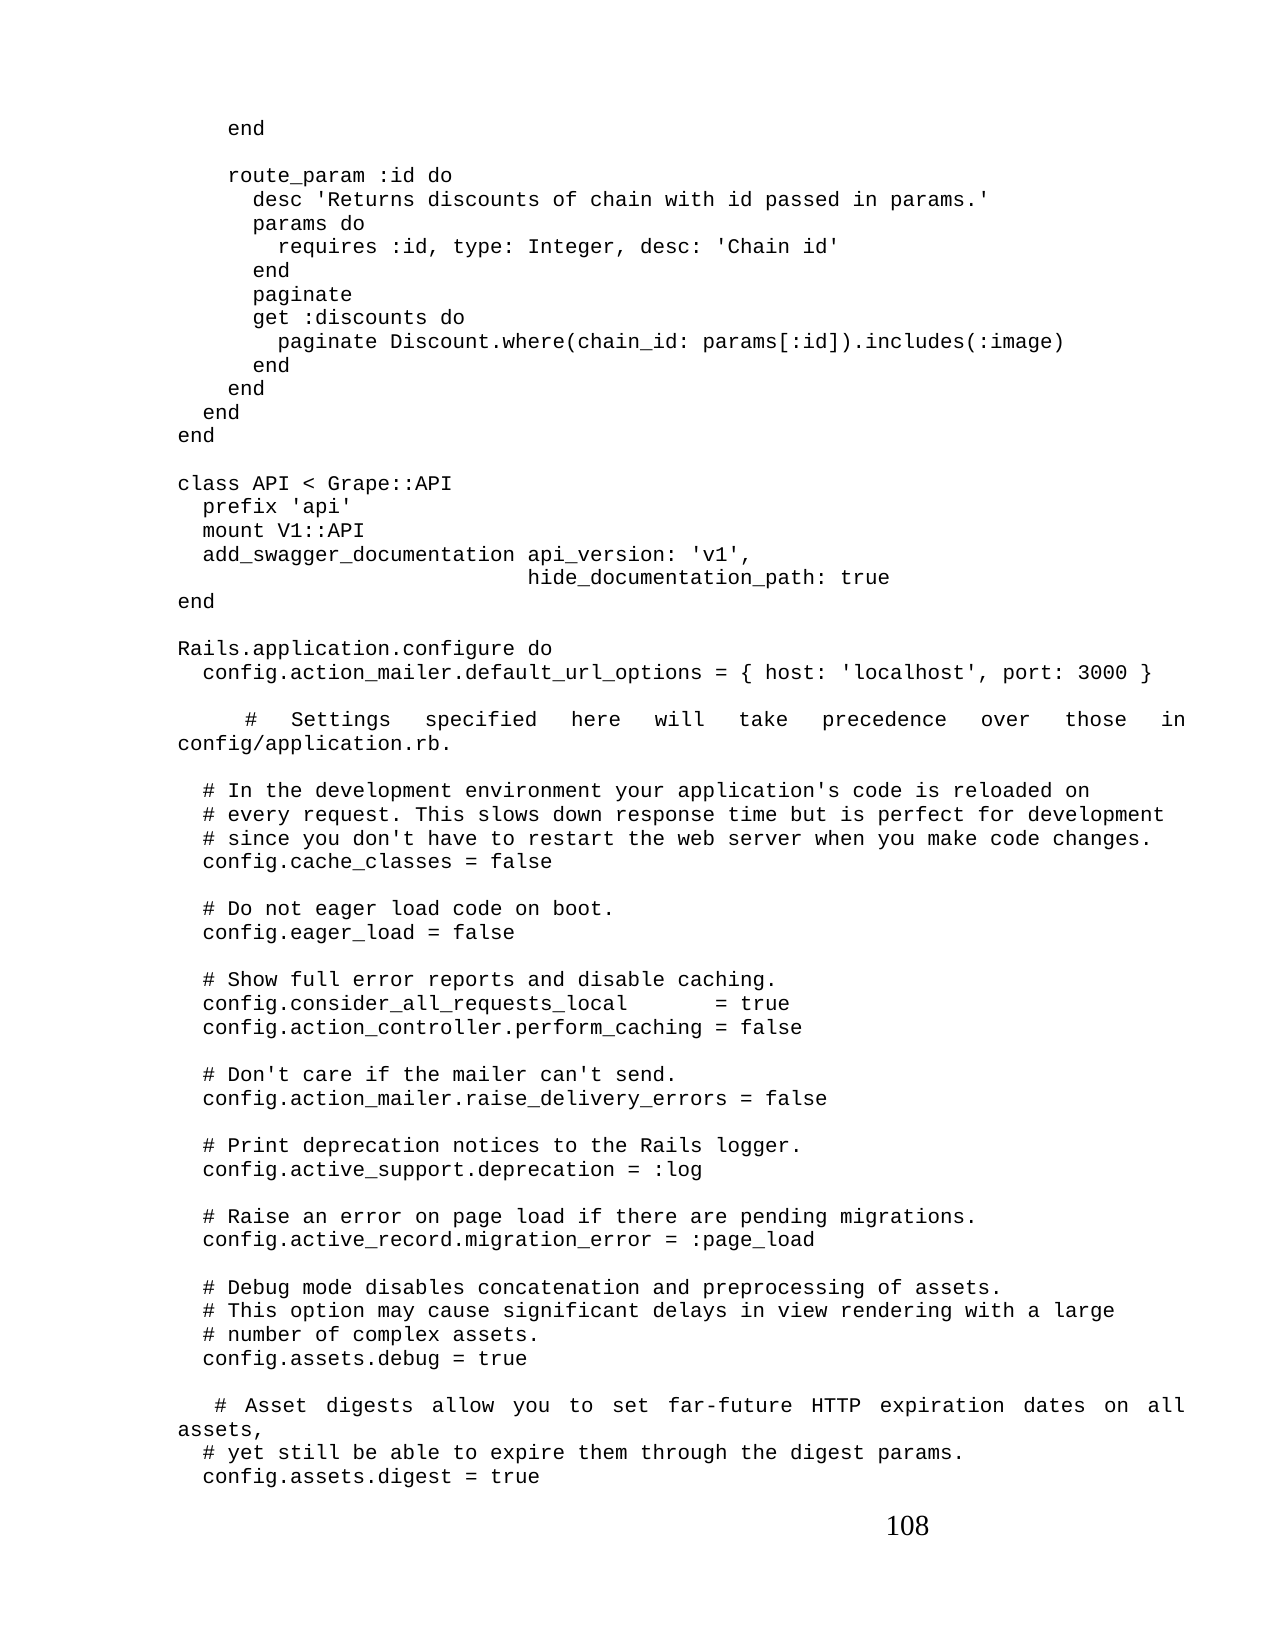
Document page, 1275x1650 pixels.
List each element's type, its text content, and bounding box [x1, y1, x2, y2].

text params do [177, 213, 1186, 236]
text # This option may cause significant delays in view rendering with a large [177, 1300, 1186, 1324]
text config.action_mailer.raise_delivery_errors = false [177, 1088, 1186, 1111]
text end [177, 402, 1186, 426]
text config.cache_classes = false [177, 851, 1186, 875]
text end [177, 591, 1186, 615]
text # Don't care if the mailer can't send. [177, 1064, 1186, 1088]
text end [177, 354, 1186, 378]
text config.consider_all_requests_local = true [177, 993, 1186, 1017]
text # number of complex assets. [177, 1324, 1186, 1348]
text config.active_support.deprecation = :log [177, 1158, 1186, 1182]
text # yet still be able to expire them through the digest params. [177, 1442, 1186, 1466]
text config.eager_load = false [177, 922, 1186, 946]
text config.action_mailer.default_url_options = { host: 'localhost', port: 3000 } [177, 662, 1186, 686]
text # Print deprecation notices to the Rails logger. [177, 1135, 1186, 1158]
text # since you don't have to restart the web server when you make code changes. [177, 827, 1186, 851]
text get :discounts do [177, 307, 1186, 331]
text end [177, 260, 1186, 284]
text desc 'Returns discounts of chain with id passed in params.' [177, 189, 1186, 213]
text prefix 'api' [177, 496, 1186, 520]
text route_param :id do [177, 165, 1186, 189]
text config.active_record.migration_error = :page_load [177, 1229, 1186, 1253]
text end [177, 118, 1186, 142]
text # Asset digests allow you to set far-future HTTP expiration dates on all assets, [177, 1395, 1186, 1442]
text add_swagger_documentation api_version: 'v1', [177, 544, 1186, 567]
text paginate [177, 284, 1186, 307]
text config.action_controller.perform_caching = false [177, 1017, 1186, 1040]
text mount V1::API [177, 520, 1186, 544]
text # every request. This slows down response time but is perfect for development [177, 804, 1186, 827]
text config.assets.digest = true [177, 1466, 1186, 1489]
text # In the development environment your application's code is reloaded on [177, 780, 1186, 804]
text paginate Discount.where(chain_id: params[:id]).includes(:image) [177, 331, 1186, 354]
text # Debug mode disables concatenation and preprocessing of assets. [177, 1277, 1186, 1300]
text # Raise an error on page load if there are pending migrations. [177, 1206, 1186, 1229]
text class API < Grape::API [177, 473, 1186, 496]
text end [177, 378, 1186, 402]
text Rails.application.configure do [177, 638, 1186, 662]
text config.assets.debug = true [177, 1348, 1186, 1371]
text requires :id, type: Integer, desc: 'Chain id' [177, 236, 1186, 260]
text hide_documentation_path: true [177, 567, 1186, 591]
text # Settings specified here will take precedence over those in config/application.rb. [177, 709, 1186, 757]
text # Show full error reports and disable caching. [177, 969, 1186, 993]
text # Do not eager load code on boot. [177, 898, 1186, 922]
text end [177, 426, 1186, 449]
